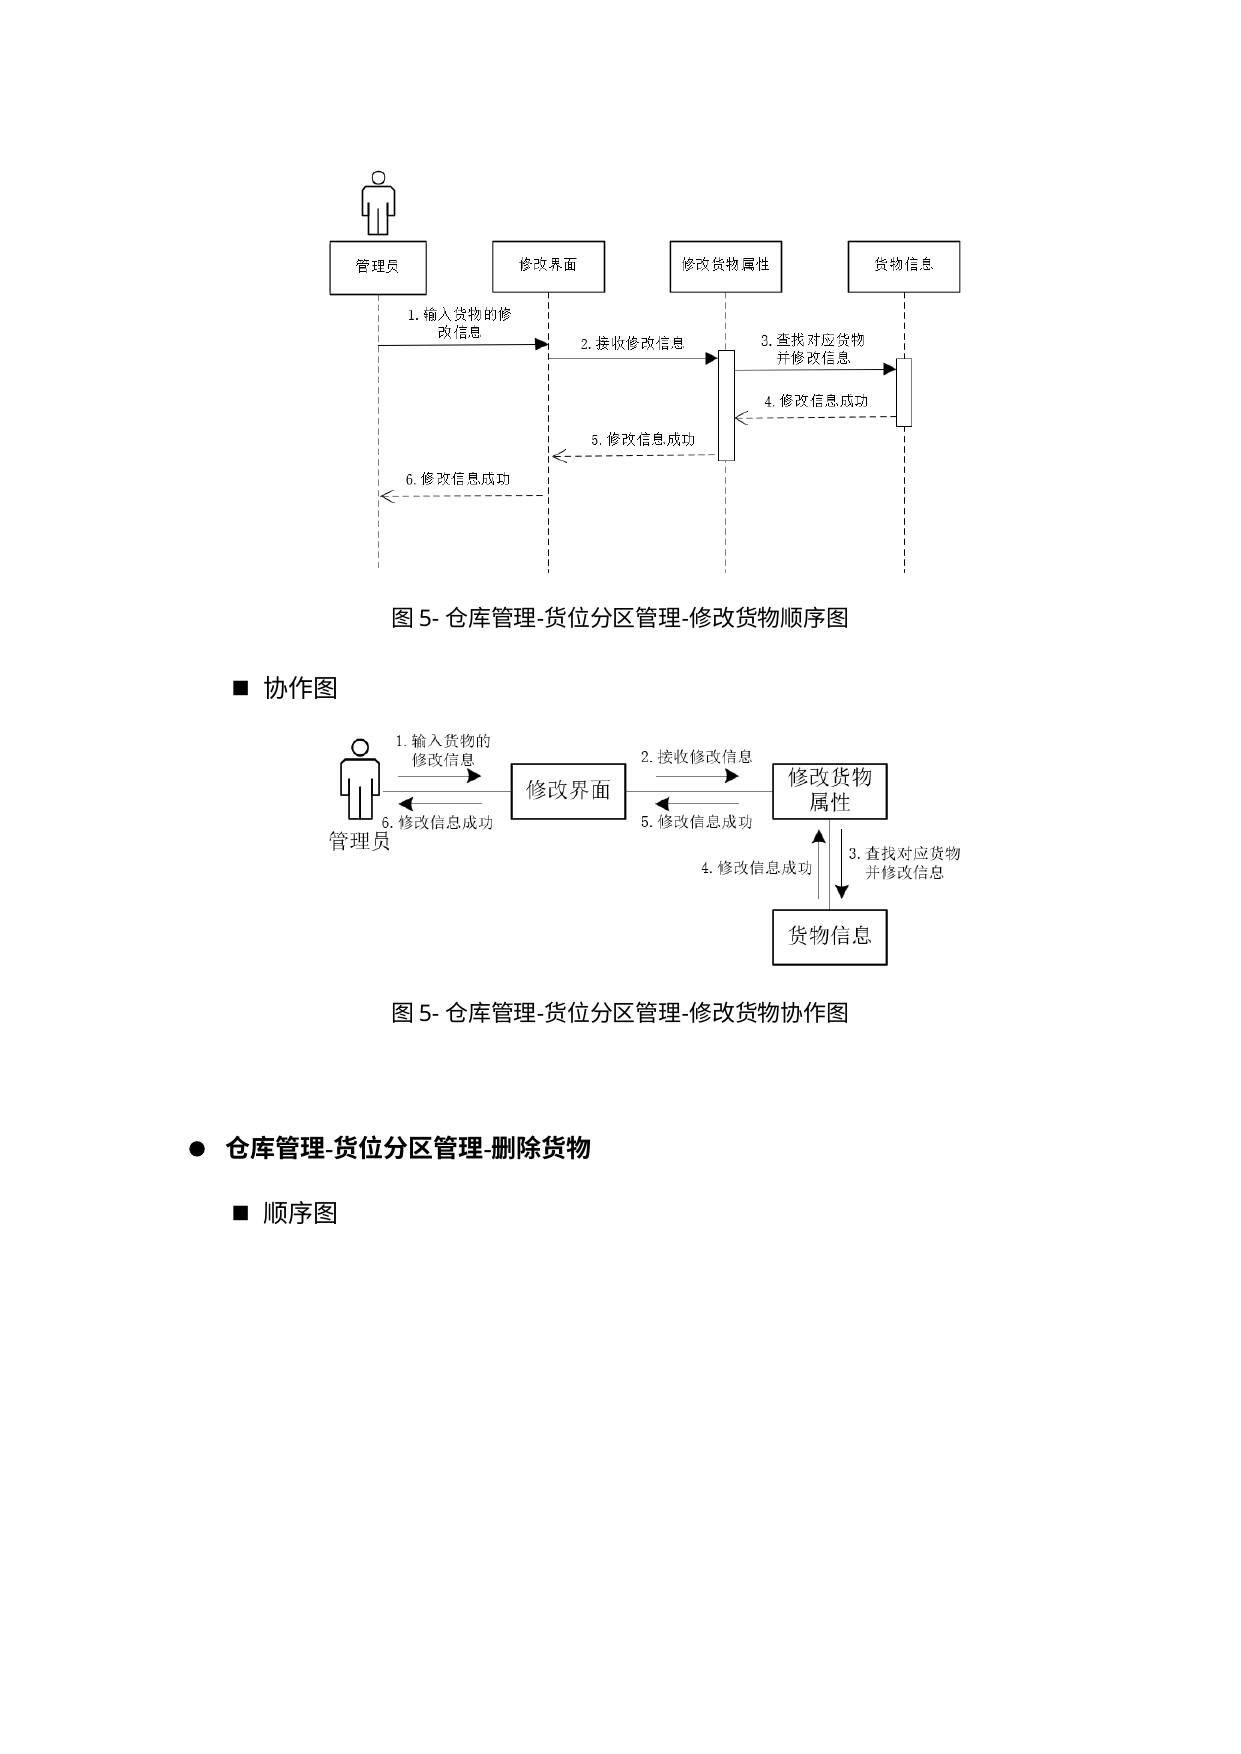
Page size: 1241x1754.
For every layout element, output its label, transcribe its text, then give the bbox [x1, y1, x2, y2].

picture [308, 719, 976, 975]
picture [319, 162, 965, 580]
list 图5- 仓库管理-货位分区管理-修改货物顺序图 [187, 584, 1053, 649]
list 顺序图 [231, 1179, 1053, 1244]
list 图5- 仓库管理-货位分区管理-修改货物协作图 [187, 979, 1053, 1044]
list 协作图 [231, 654, 1053, 719]
list 仓库管理-货位分区管理-删除货物 [187, 1114, 1053, 1179]
